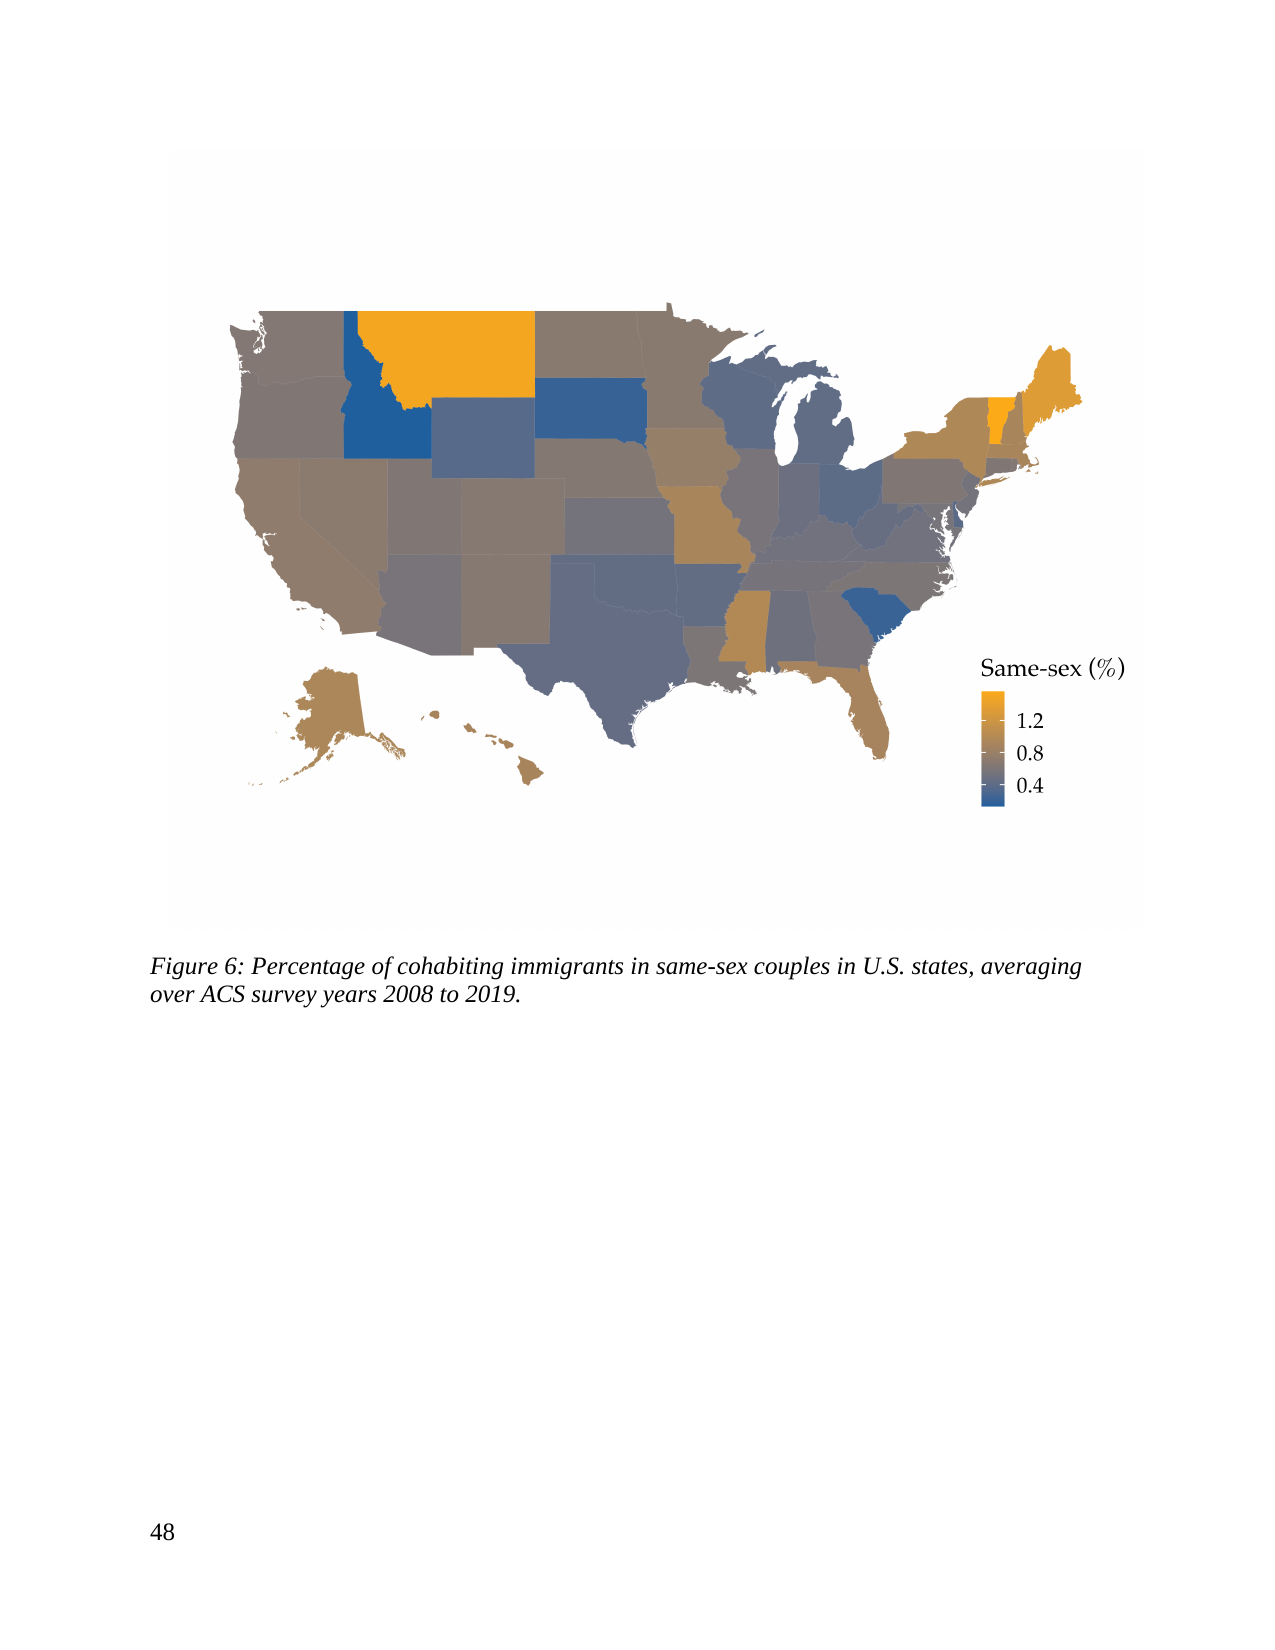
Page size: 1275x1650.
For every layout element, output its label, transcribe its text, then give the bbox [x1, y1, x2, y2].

text Figure 6: Percentage of cohabiting immigrants in same-sex couples in U.S. states, averaging over ACS survey years 2008 to 2019. [150, 951, 1125, 1008]
picture [168, 150, 1144, 930]
